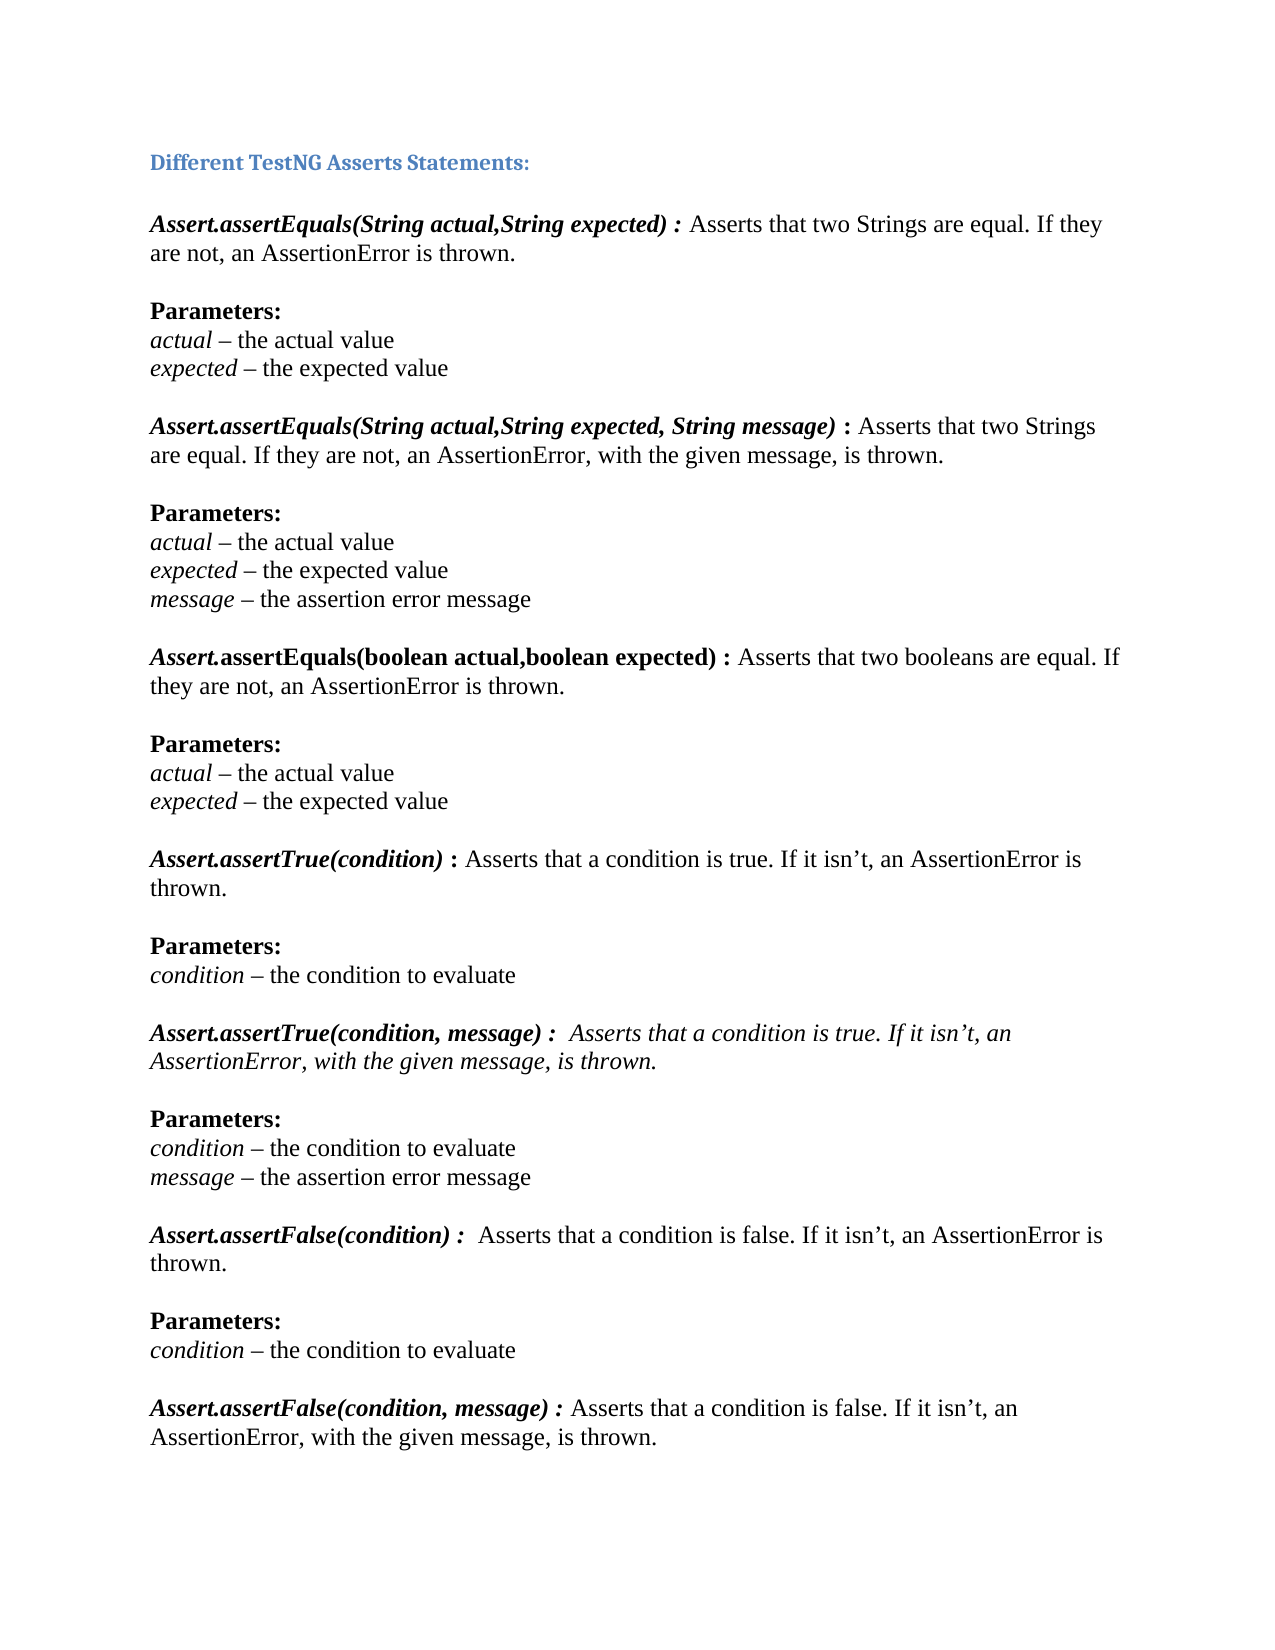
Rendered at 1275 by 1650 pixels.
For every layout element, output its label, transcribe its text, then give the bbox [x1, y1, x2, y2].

text Assert.assertEquals(boolean actual,boolean expected) : Asserts that two booleans are equal. If they are not, an AssertionError is thrown. [150, 642, 1125, 700]
text Parameters: condition – the condition to evaluate [150, 931, 1125, 988]
text Parameters: actual – the actual value expected – the expected value [150, 729, 1125, 815]
text Assert.assertEquals(String actual,String expected) : Asserts that two Strings are equal. If they are not, an AssertionError is thrown. [150, 209, 1125, 267]
subtitle Different TestNG Asserts Statements: [150, 150, 1125, 176]
text Assert.assertTrue(condition) : Asserts that a condition is true. If it isn’t, an AssertionError is thrown. [150, 844, 1125, 902]
text Parameters: actual – the actual value expected – the expected value message – the assertion error message [150, 498, 1125, 613]
text Parameters: condition – the condition to evaluate [150, 1306, 1125, 1364]
text Assert.assertEquals(String actual,String expected, String message) : Asserts that two Strings are equal. If they are not, an AssertionError, with the given message, is thrown. [150, 411, 1125, 469]
text Parameters: condition – the condition to evaluate message – the assertion error message [150, 1104, 1125, 1191]
text Assert.assertFalse(condition, message) : Asserts that a condition is false. If it isn’t, an AssertionError, with the given message, is thrown. [150, 1393, 1125, 1451]
text Assert.assertFalse(condition) : Asserts that a condition is false. If it isn’t, an AssertionError is thrown. [150, 1220, 1125, 1277]
text Assert.assertTrue(condition, message) : Asserts that a condition is true. If it isn’t, an AssertionError, with the given message, is thrown. [150, 1018, 1125, 1075]
text Parameters: actual – the actual value expected – the expected value [150, 296, 1125, 382]
